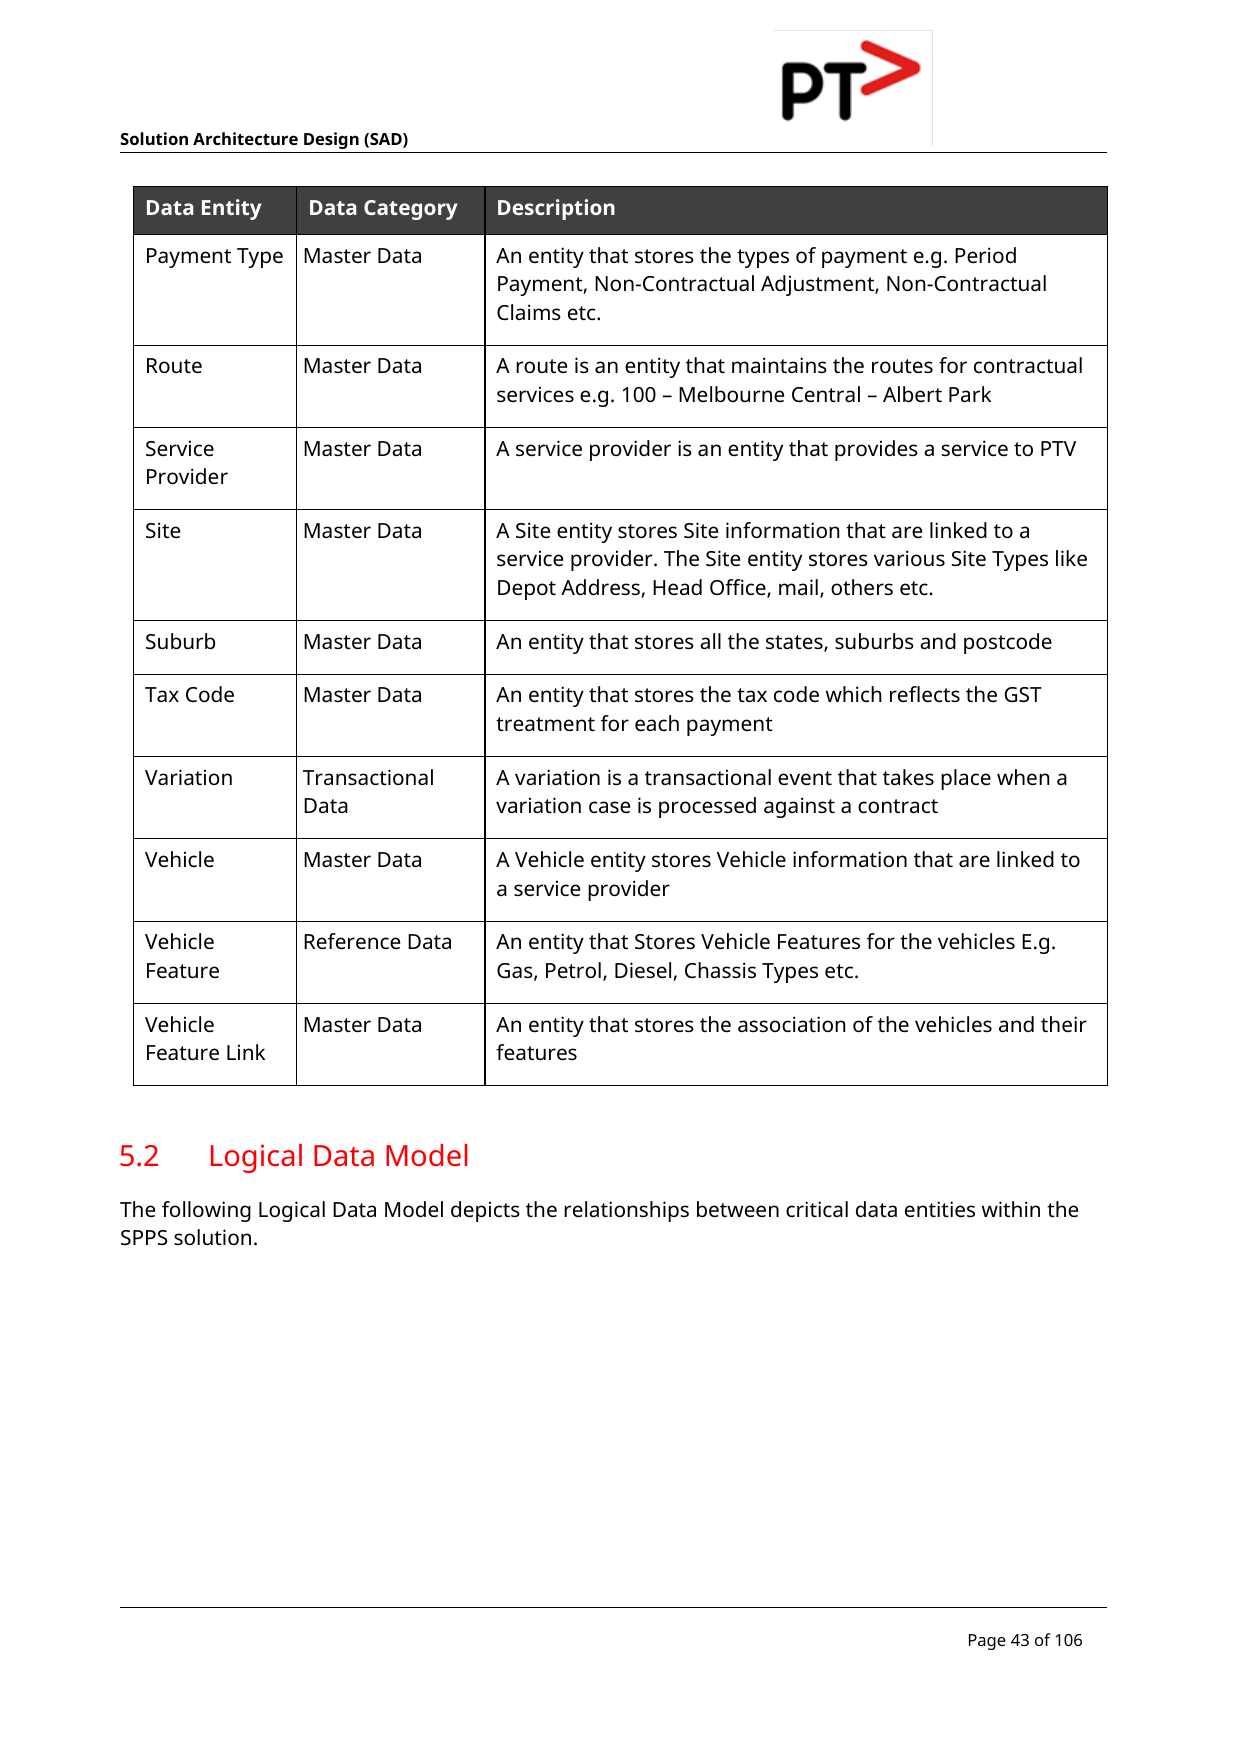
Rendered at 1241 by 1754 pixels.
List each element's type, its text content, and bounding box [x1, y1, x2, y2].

table_cell An entity that stores the association of the vehicles and their features [486, 1004, 1107, 1085]
text The following Logical Data Model depicts the relationships between critical data entities within the SPPS solution. [120, 1195, 1107, 1252]
table_cell Master Data [297, 346, 484, 427]
table_cell An entity that stores all the states, suburbs and postcode [486, 621, 1107, 674]
table_cell Variation [134, 757, 296, 838]
table_cell A Site entity stores Site information that are linked to a service provider. The Site entity stores various Site Types like Depot Address, Head Office, mail, others etc. [486, 510, 1107, 620]
table_cell Vehicle Feature Link [134, 1004, 296, 1085]
table_cell Route [134, 346, 296, 427]
table_cell An entity that stores the types of payment e.g. Period Payment, Non-Contractual Adjustment, Non-Contractual Claims etc. [486, 235, 1107, 344]
table_cell Master Data [297, 428, 484, 509]
table_cell Transactional Data [297, 757, 484, 838]
table_cell Master Data [297, 621, 484, 674]
picture [774, 30, 934, 146]
table_cell Tax Code [134, 675, 296, 756]
table_header Data Category [297, 187, 484, 234]
table_cell Suburb [134, 621, 296, 674]
table_cell Payment Type [134, 235, 296, 344]
table_cell Master Data [297, 510, 484, 620]
table_cell Vehicle [134, 839, 296, 921]
table_cell Vehicle Feature [134, 922, 296, 1003]
table_cell Service Provider [134, 428, 296, 509]
table_cell Master Data [297, 1004, 484, 1085]
table_cell A service provider is an entity that provides a service to PTV [486, 428, 1107, 509]
table_cell Site [134, 510, 296, 620]
table_cell An entity that stores the tax code which reflects the GST treatment for each payment [486, 675, 1107, 756]
table_cell Master Data [297, 675, 484, 756]
table_cell An entity that Stores Vehicle Features for the vehicles E.g. Gas, Petrol, Diesel, Chassis Types etc. [486, 922, 1107, 1003]
table_header Description [486, 187, 1107, 234]
table_cell Master Data [297, 839, 484, 921]
table_cell A route is an entity that maintains the routes for contractual services e.g. 100 – Melbourne Central – Albert Park [486, 346, 1107, 427]
table_cell Reference Data [297, 922, 484, 1003]
subtitle Logical Data Model [118, 1135, 1107, 1175]
table_header Data Entity [134, 187, 296, 234]
table_cell A variation is a transactional event that takes place when a variation case is processed against a contract [486, 757, 1107, 838]
table_cell A Vehicle entity stores Vehicle information that are linked to a service provider [486, 839, 1107, 921]
table_cell Master Data [297, 235, 484, 344]
